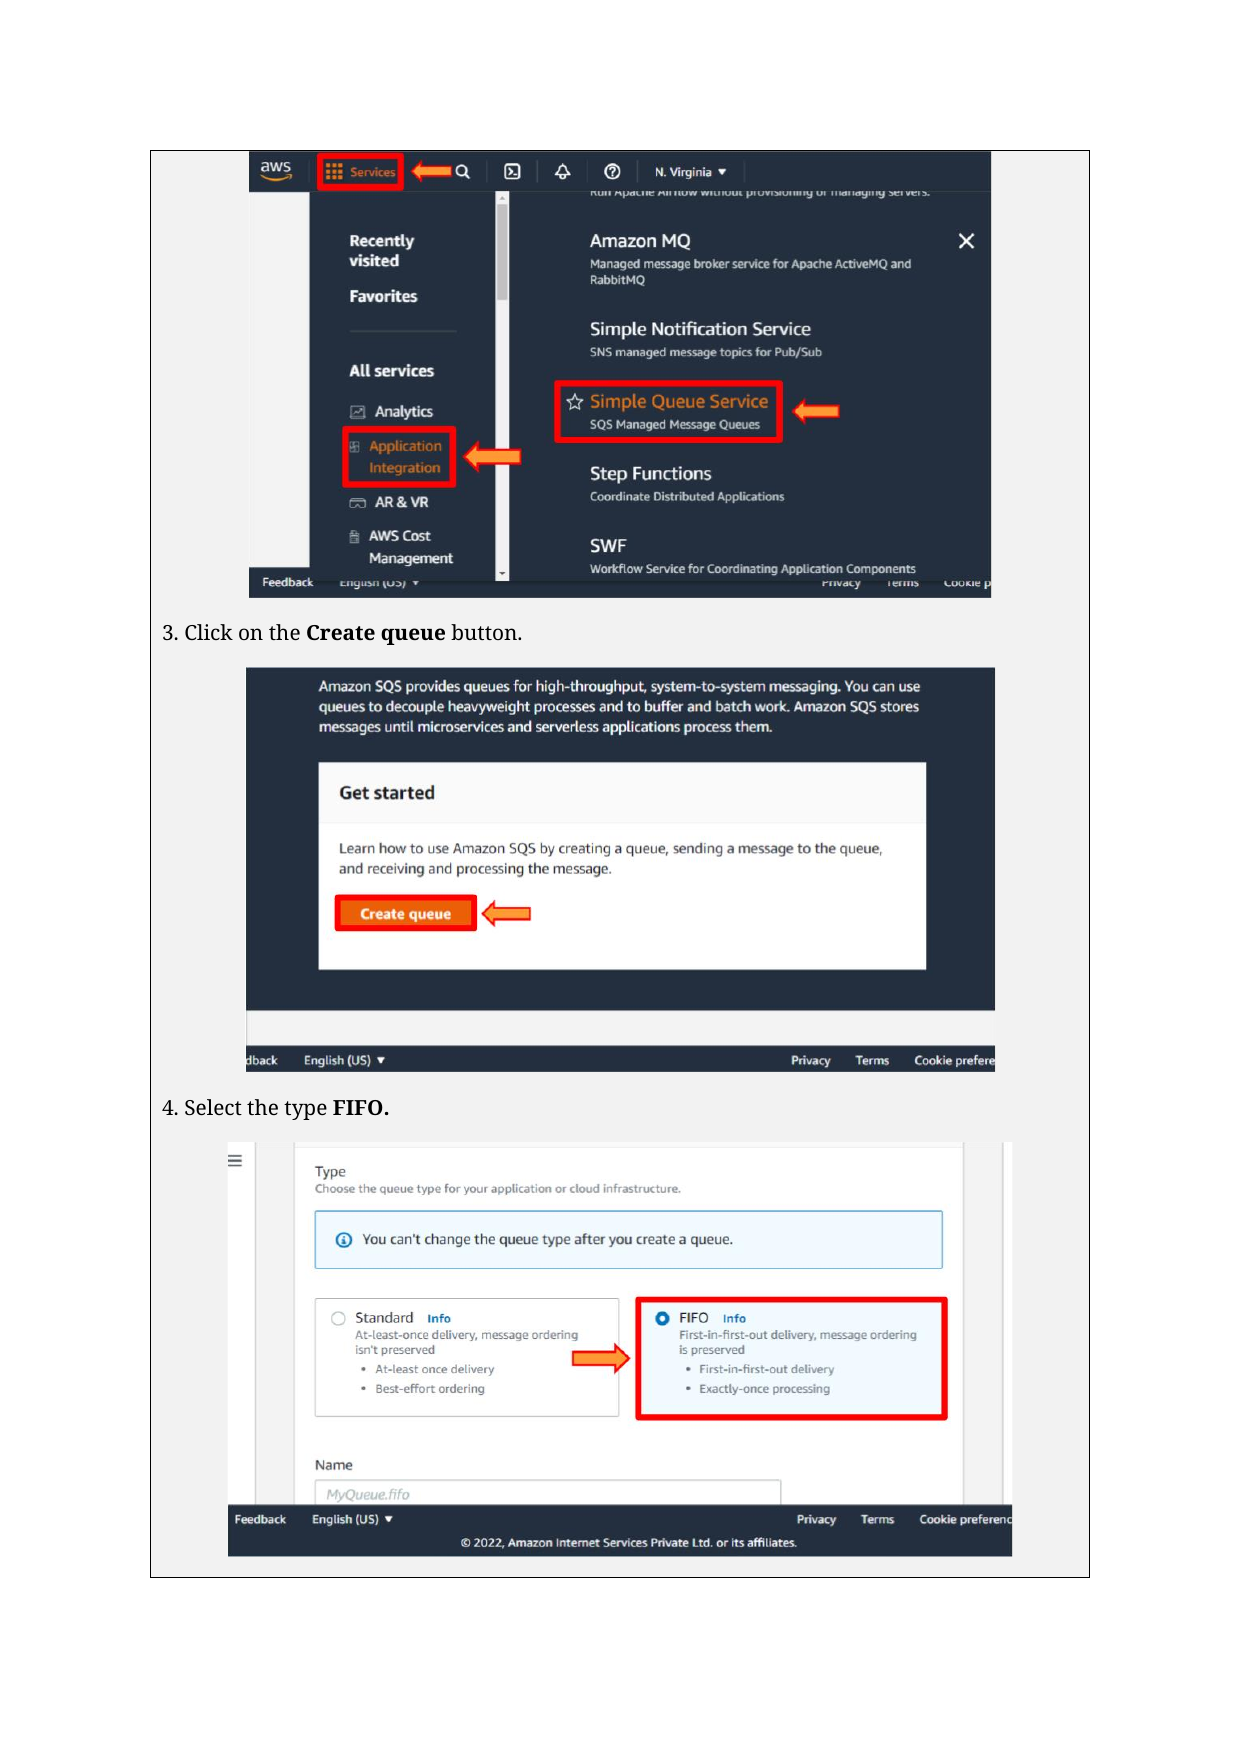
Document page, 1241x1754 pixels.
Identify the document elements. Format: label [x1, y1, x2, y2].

picture [245, 667, 995, 1072]
picture [227, 1142, 1013, 1557]
picture [248, 151, 992, 598]
table_header [151, 151, 1089, 1577]
